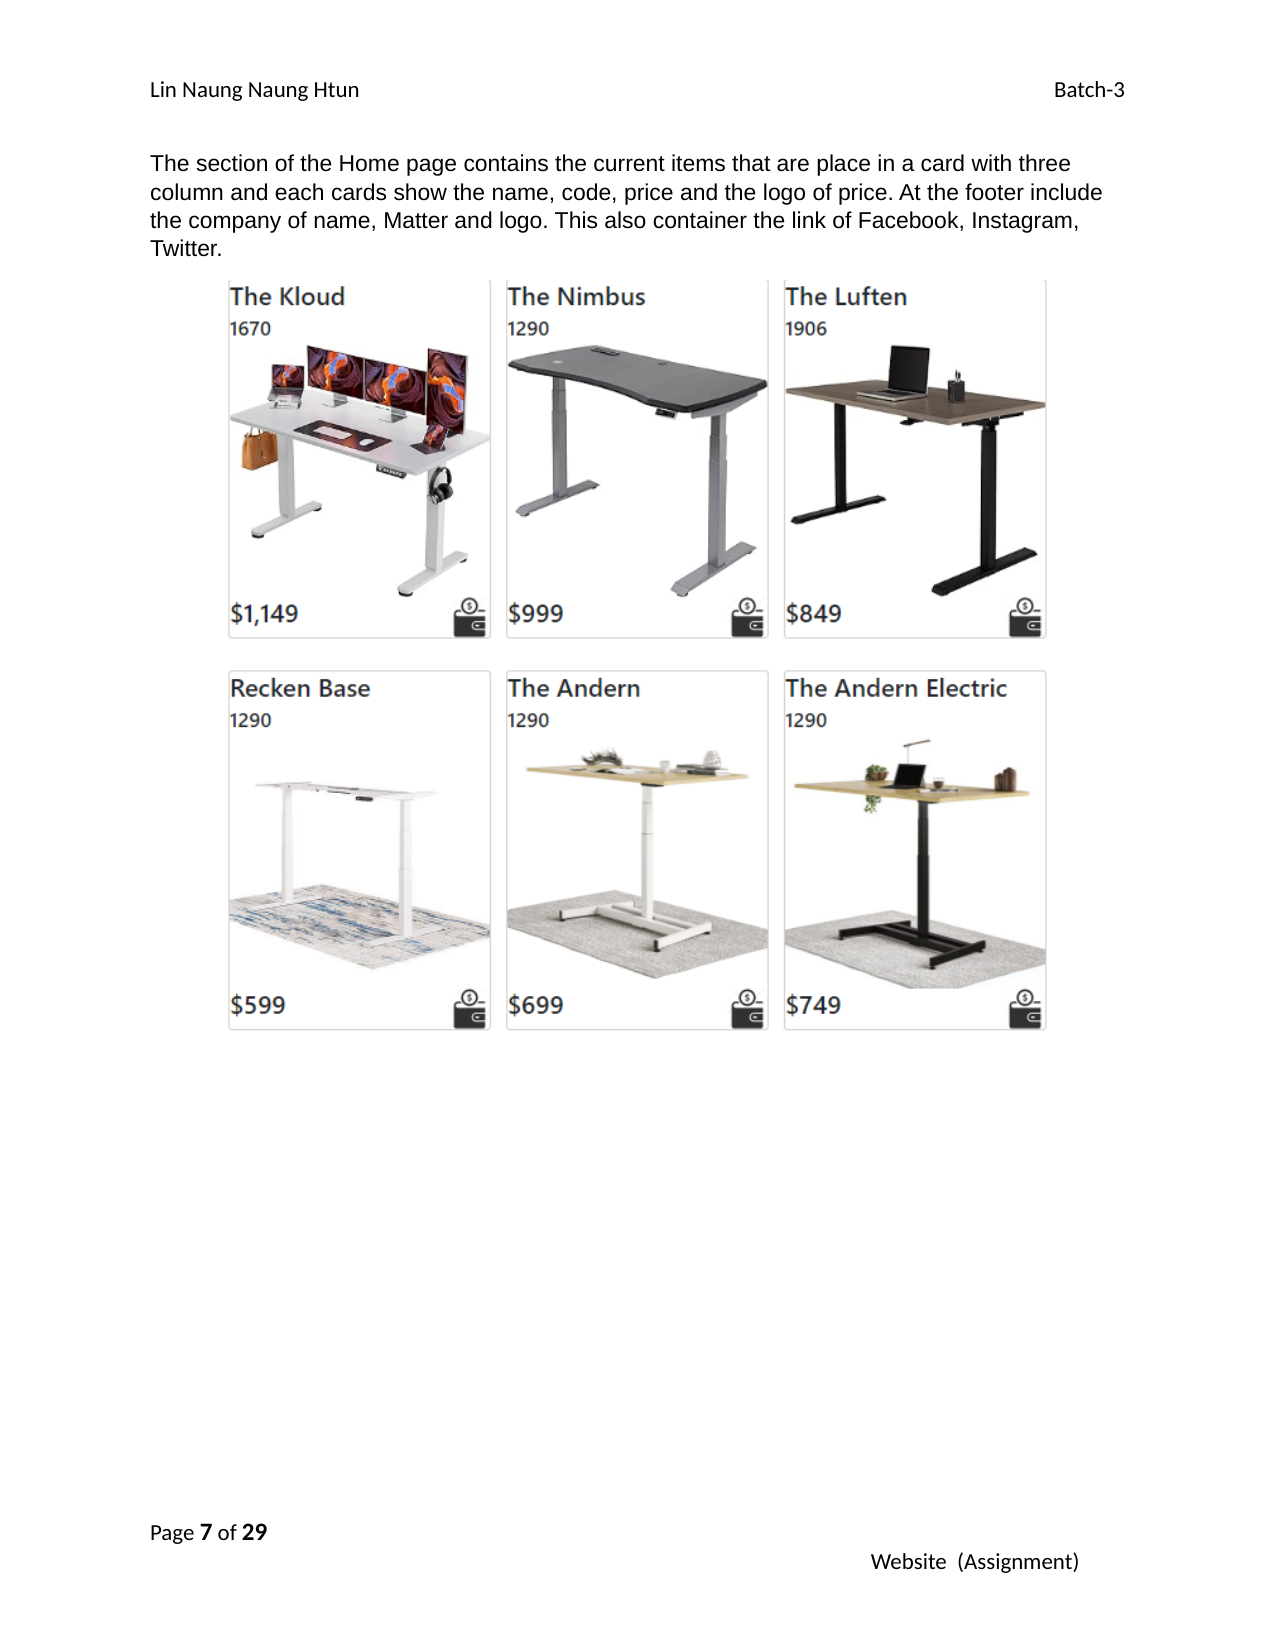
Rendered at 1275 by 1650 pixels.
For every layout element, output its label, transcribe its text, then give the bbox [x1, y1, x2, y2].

picture [154, 280, 1130, 1038]
text The section of the Home page contains the current items that are place in a card with three column and each cards show the name, code, price and the logo of price. At the footer include the company of name, Matter and logo. This also container the link of Facebook, Instagram, Twitter. [150, 150, 1125, 262]
